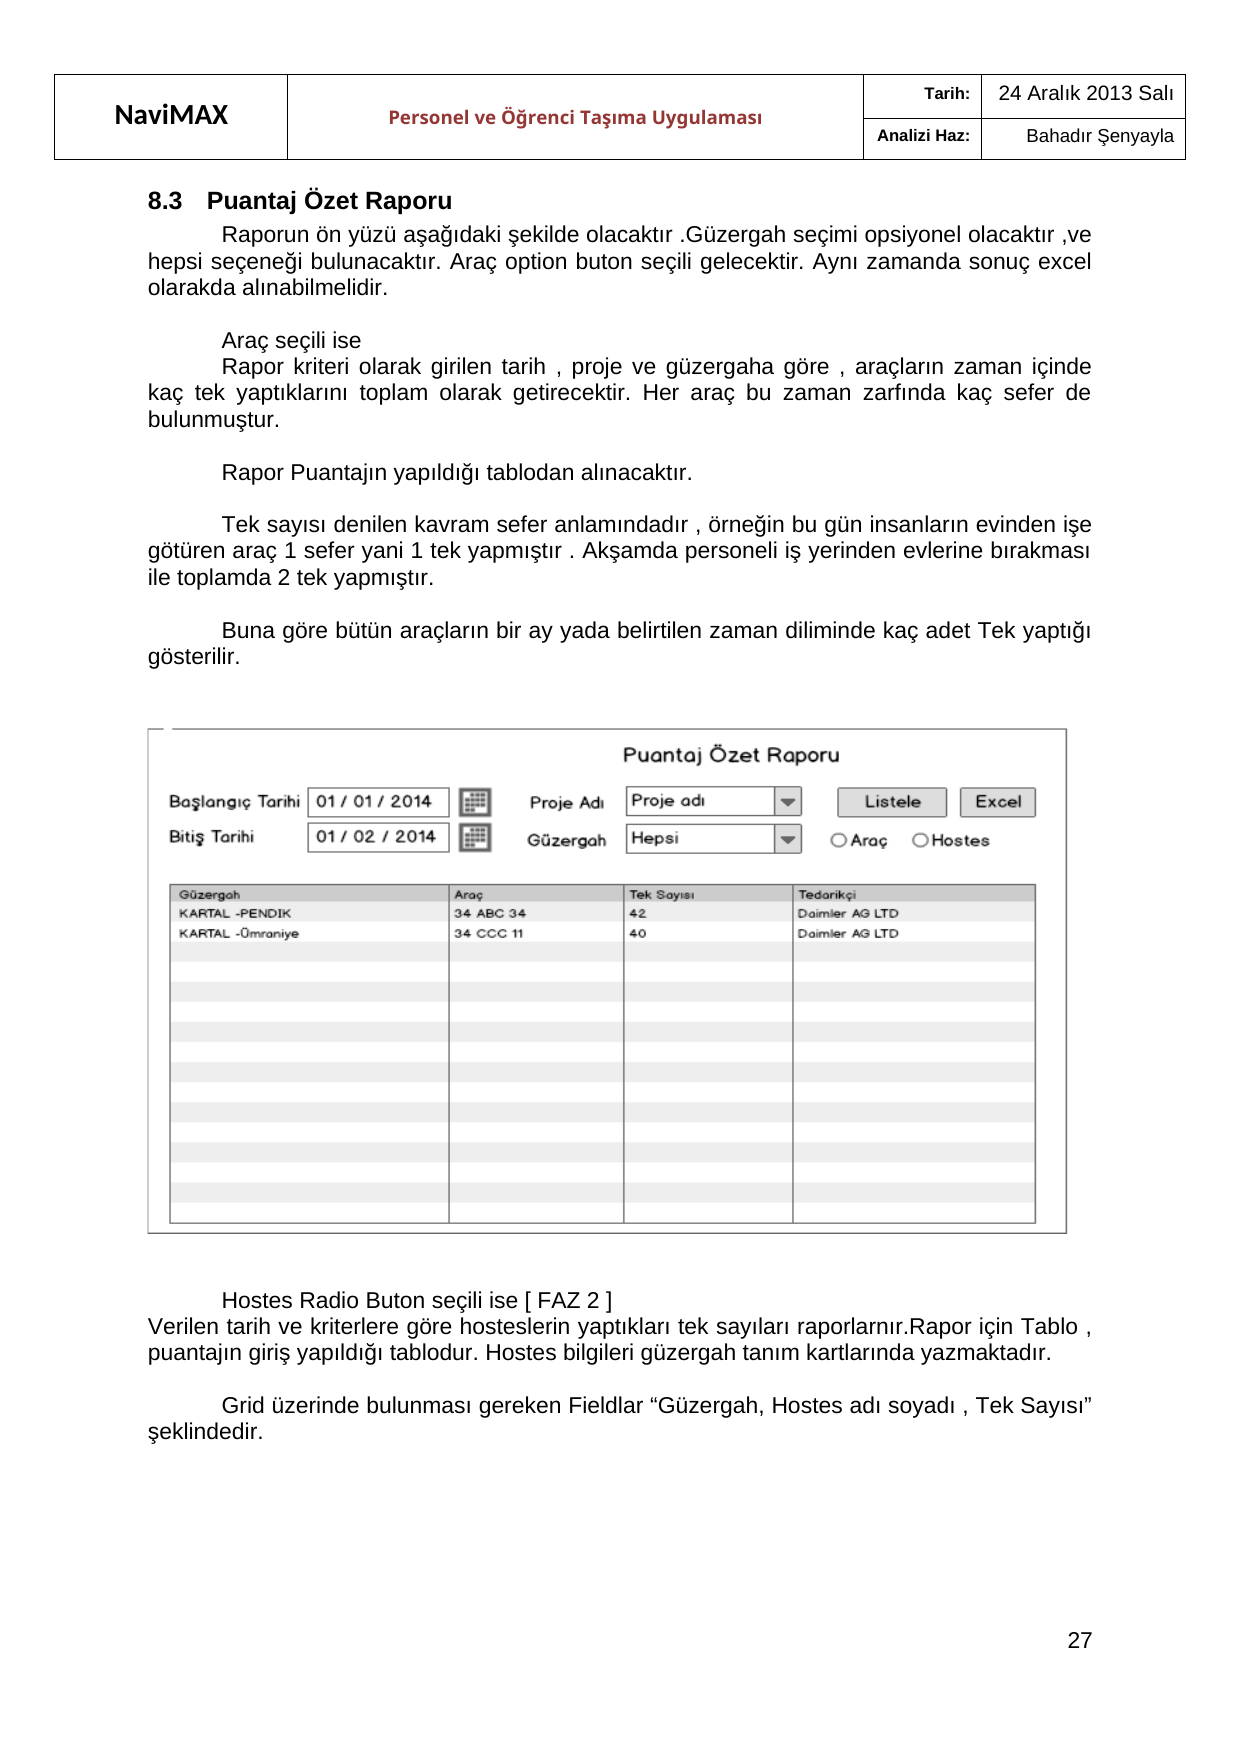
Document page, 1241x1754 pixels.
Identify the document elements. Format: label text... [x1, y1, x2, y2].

text Raporun ön yüzü aşağıdaki şekilde olacaktır .Güzergah seçimi opsiyonel olacaktır ,ve hepsi seçeneği bulunacaktır. Araç option buton seçili gelecektir. Aynı zamanda sonuç excel olarakda alınabilmelidir. [148, 221, 1093, 300]
text Grid üzerinde bulunması gereken Fieldlar “Güzergah, Hostes adı soyadı , Tek Sayısı” şeklindedir. [148, 1392, 1093, 1445]
subtitle Puantaj Özet Raporu [148, 186, 1093, 215]
text Buna göre bütün araçların bir ay yada belirtilen zaman diliminde kaç adet Tek yaptığı gösterilir. [148, 617, 1093, 669]
text Tek sayısı denilen kavram sefer anlamındadır , örneğin bu gün insanların evinden işe götüren araç 1 sefer yani 1 tek yapmıştır . Akşamda personeli iş yerinden evlerine bırakması ile toplamda 2 tek yapmıştır. [148, 511, 1093, 590]
text Hostes Radio Buton seçili ise [ FAZ 2 ] [148, 1287, 1093, 1313]
text Araç seçili ise [148, 327, 1093, 353]
picture [147, 722, 1210, 1234]
text Rapor kriteri olarak girilen tarih , proje ve güzergaha göre , araçların zaman içinde kaç tek yaptıklarını toplam olarak getirecektir. Her araç bu zaman zarfında kaç sefer de bulunmuştur. [148, 353, 1093, 432]
text Verilen tarih ve kriterlere göre hosteslerin yaptıkları tek sayıları raporlarnır.Rapor için Tablo , puantajın giriş yapıldığı tablodur. Hostes bilgileri güzergah tanım kartlarında yazmaktadır. [148, 1313, 1093, 1366]
text Rapor Puantajın yapıldığı tablodan alınacaktır. [148, 458, 1093, 485]
